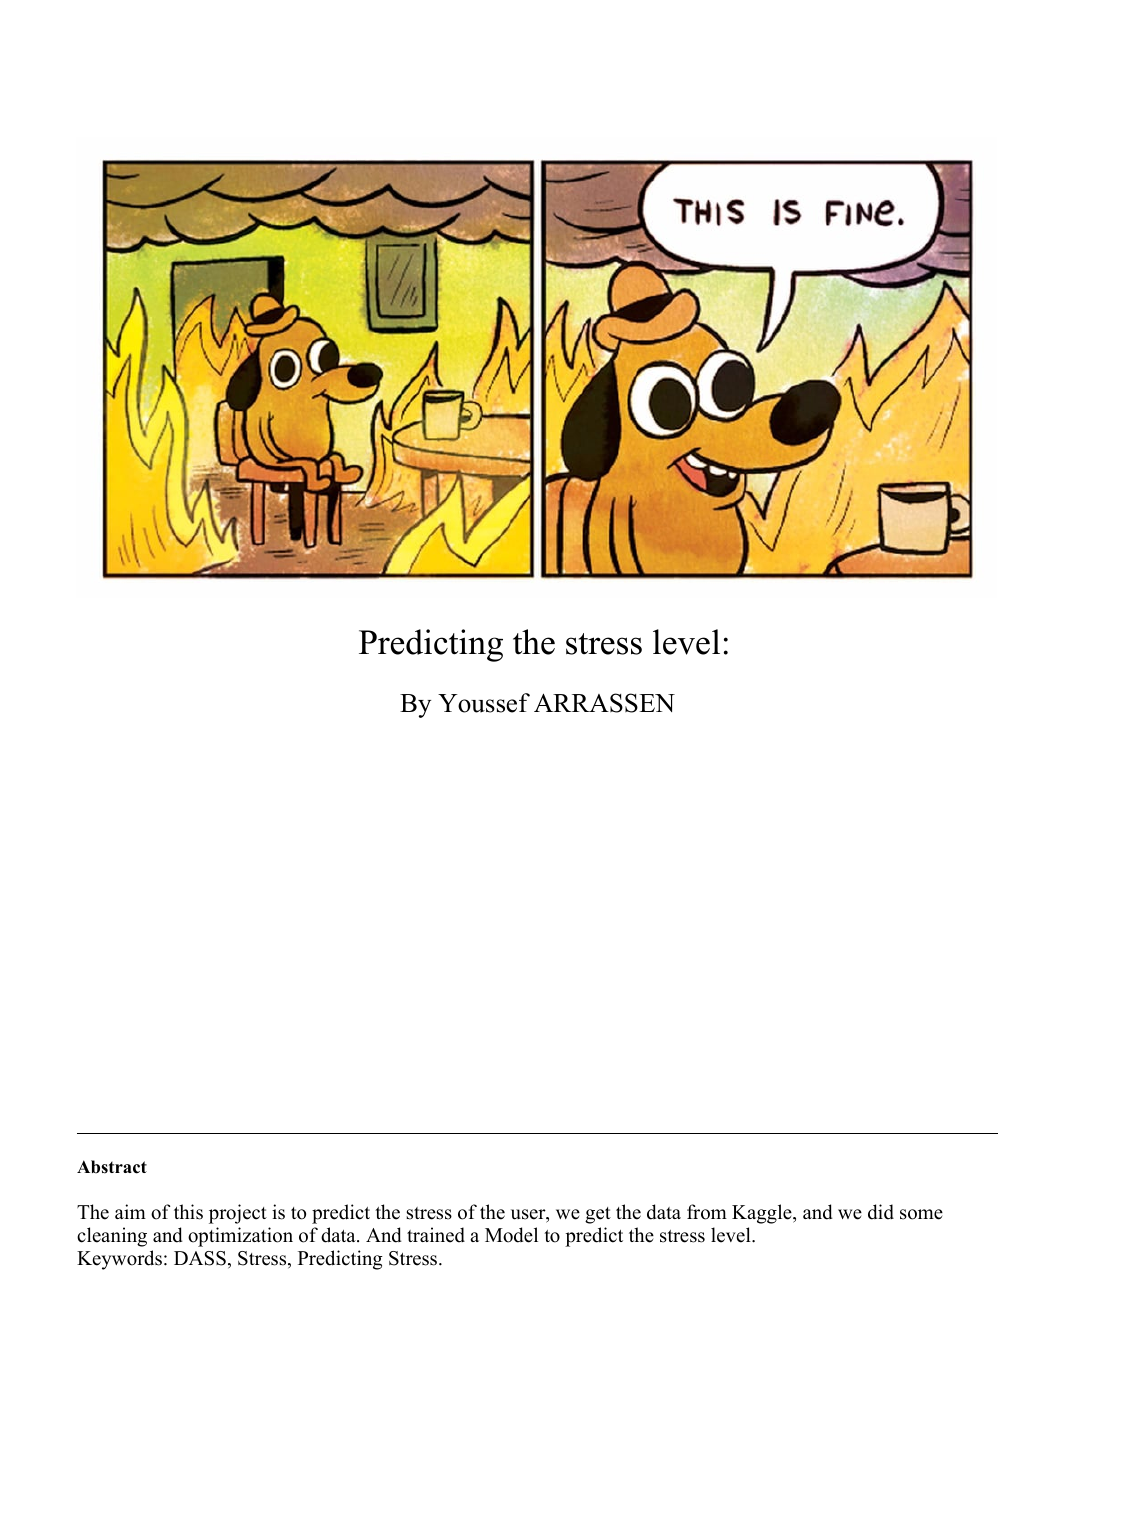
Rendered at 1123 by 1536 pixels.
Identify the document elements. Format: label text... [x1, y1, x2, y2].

text By Youssef ARRASSEN [77, 687, 998, 718]
picture [76, 137, 998, 598]
text Keywords: DASS, Stress, Predicting Stress. [77, 1247, 998, 1270]
text The aim of this project is to predict the stress of the user, we get the data from Kaggle, and we did some cleaning and optimization of data. And trained a Model to predict the stress level. [77, 1201, 998, 1247]
text Abstract [77, 1134, 998, 1178]
